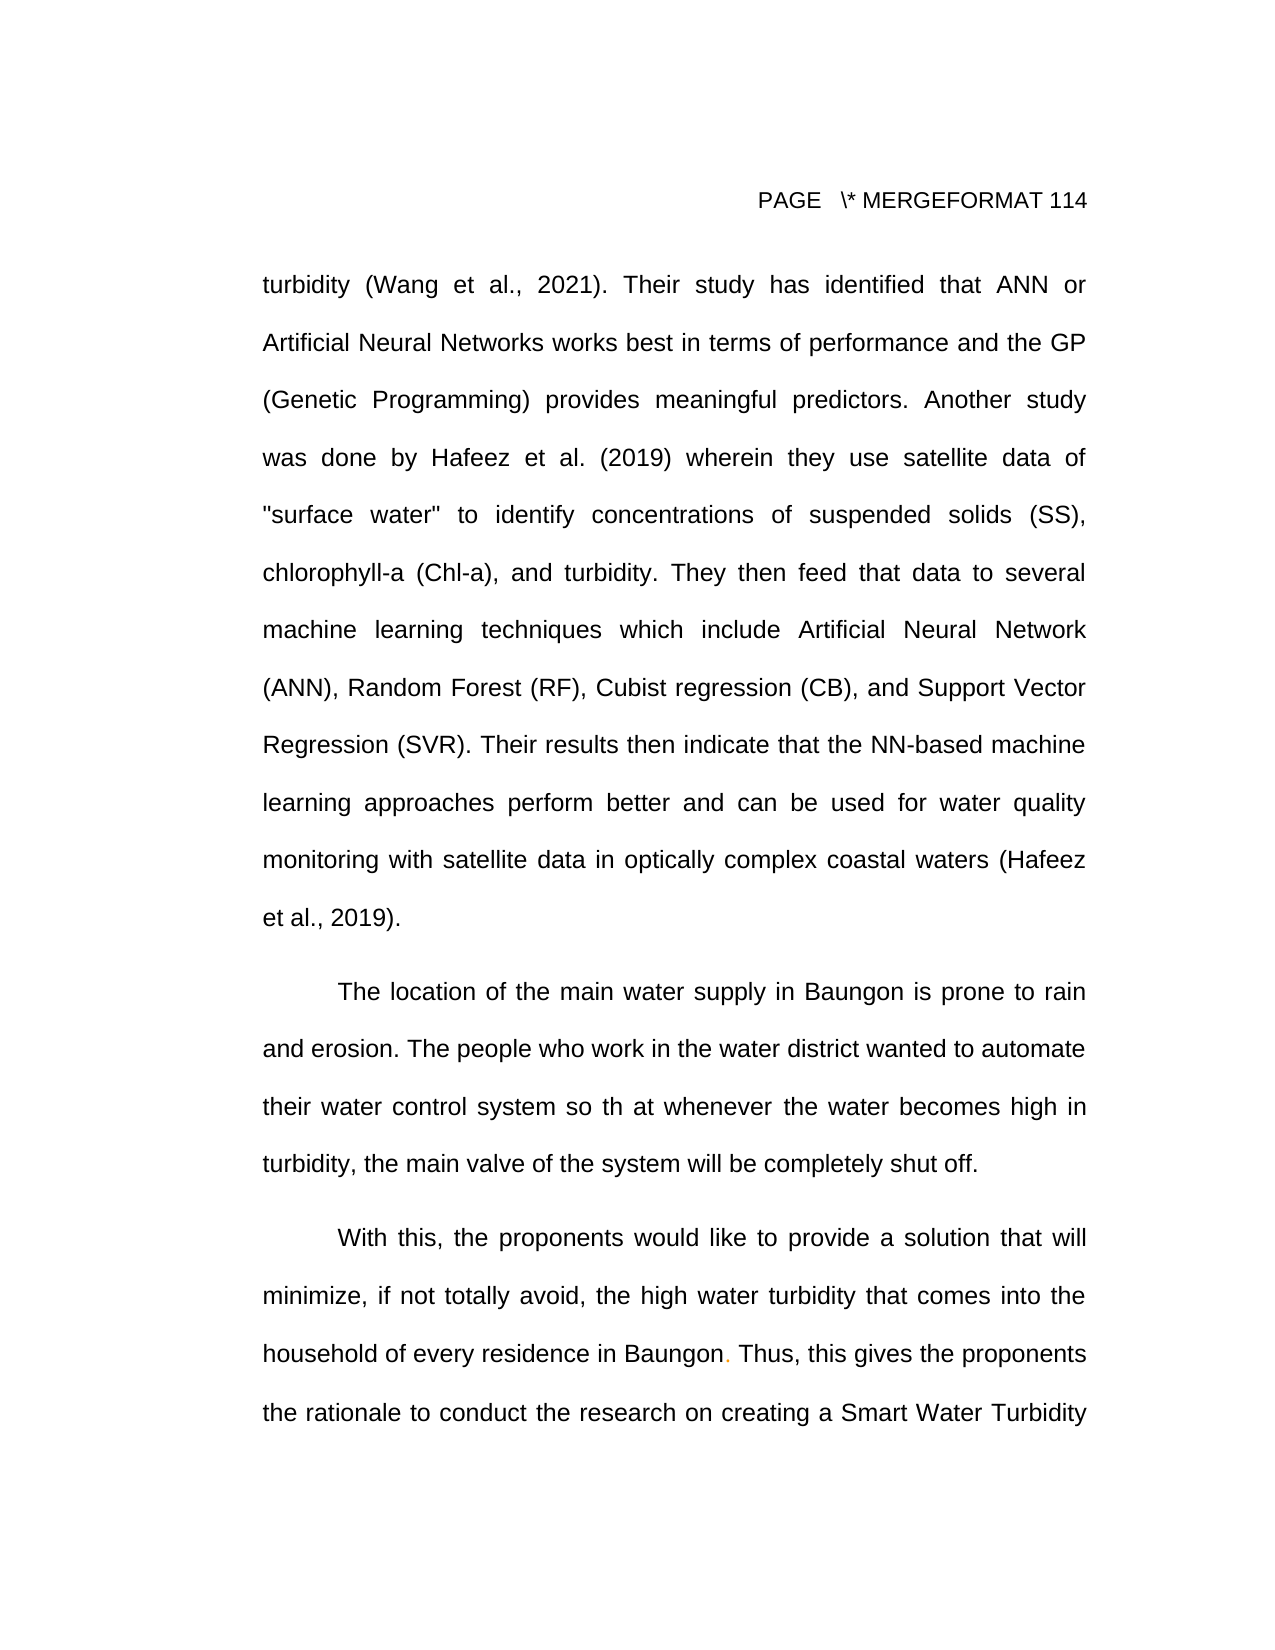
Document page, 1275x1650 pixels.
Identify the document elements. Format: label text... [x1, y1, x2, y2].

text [262, 270, 1087, 931]
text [262, 1223, 1087, 1427]
text The location of the main water supply in Baungon is prone to rain and erosion. The people who work in the water district wanted to automate their water control system so th at whenever the water becomes high in turbidity, the main valve of the system will be completely shut off. [262, 977, 1087, 1178]
